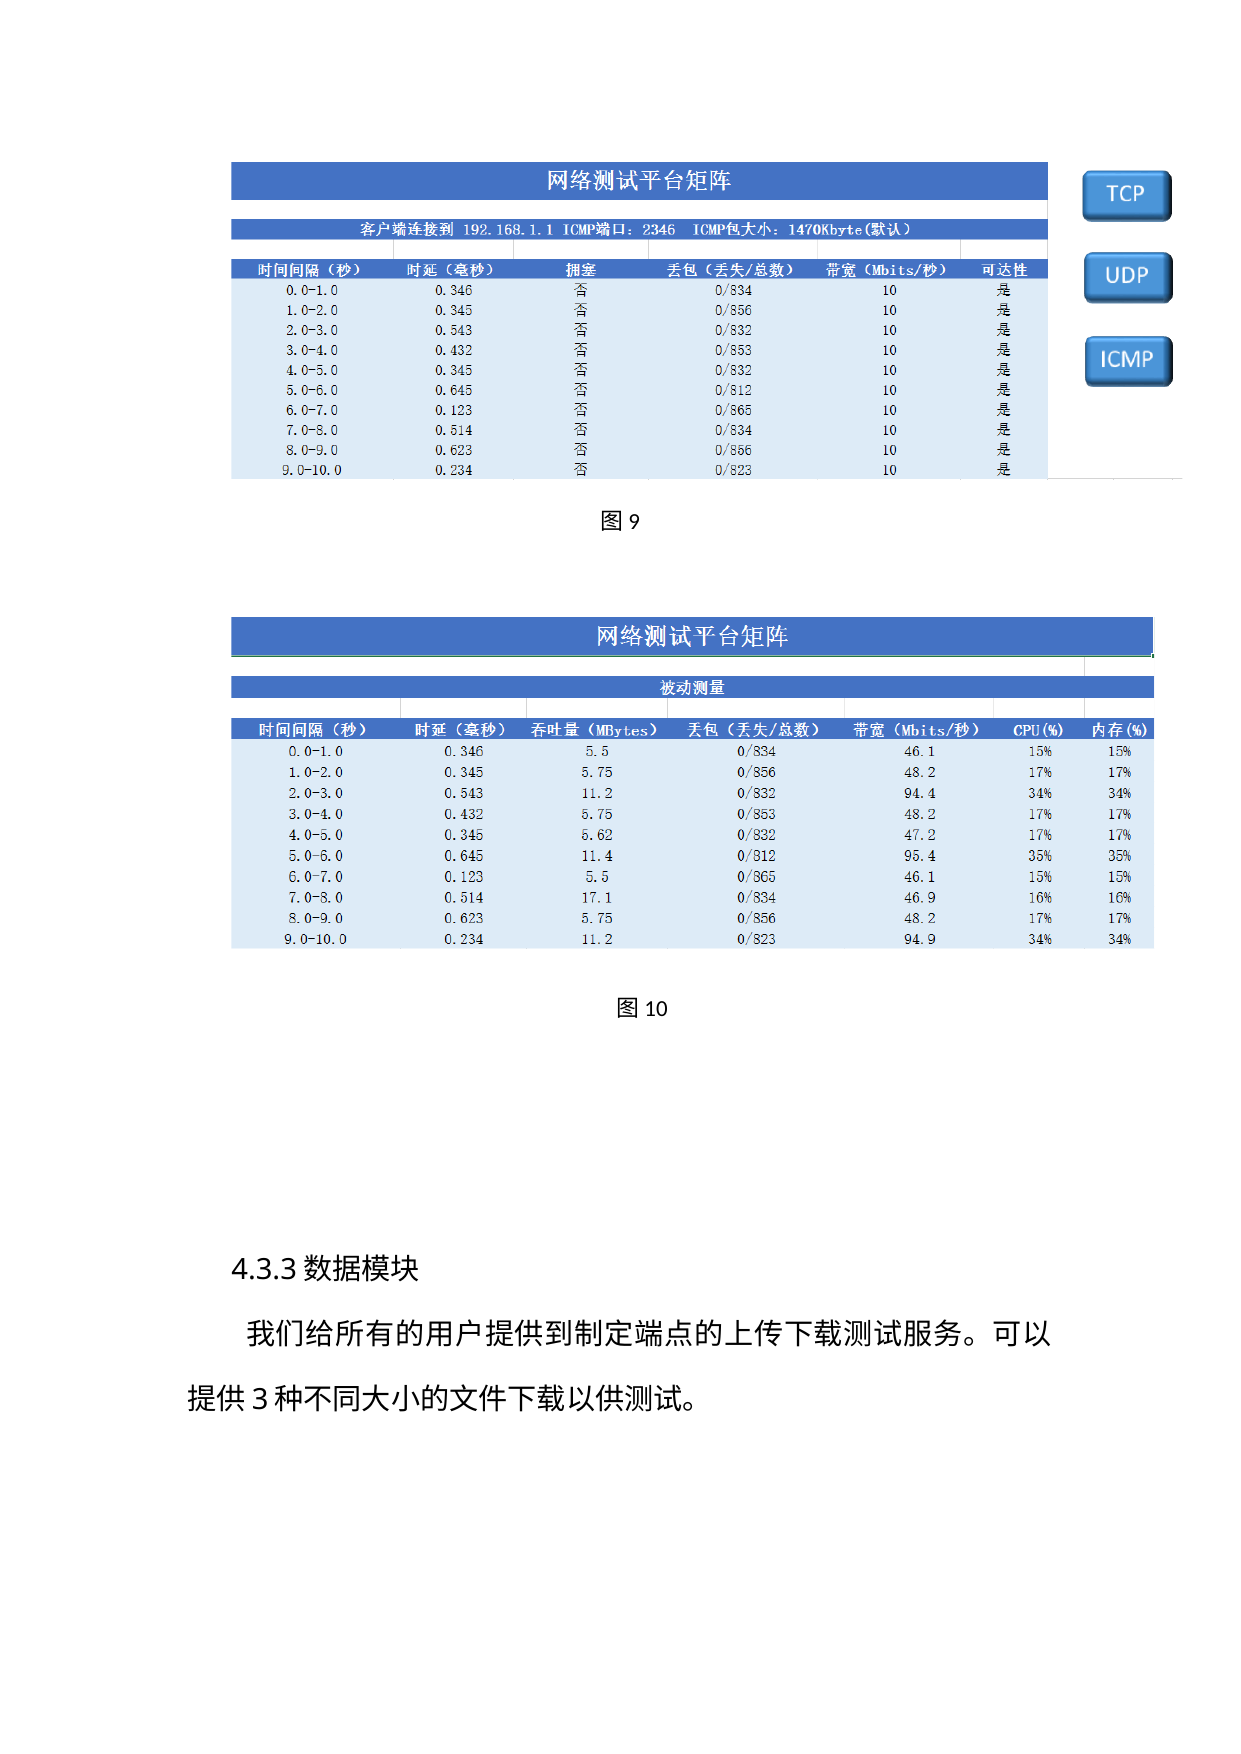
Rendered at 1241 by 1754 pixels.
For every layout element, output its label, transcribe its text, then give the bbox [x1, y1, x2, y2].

text 我们给所有的用户提供到制定端点的上传下载测试服务。可以提供3种不同大小的文件下载以供测试。 [187, 1299, 1053, 1429]
list 图10 [231, 974, 1053, 1039]
picture [231, 617, 1155, 949]
text 图9 [187, 487, 1053, 552]
text 4.3.3数据模块 [231, 1234, 1053, 1299]
picture [231, 162, 1183, 480]
